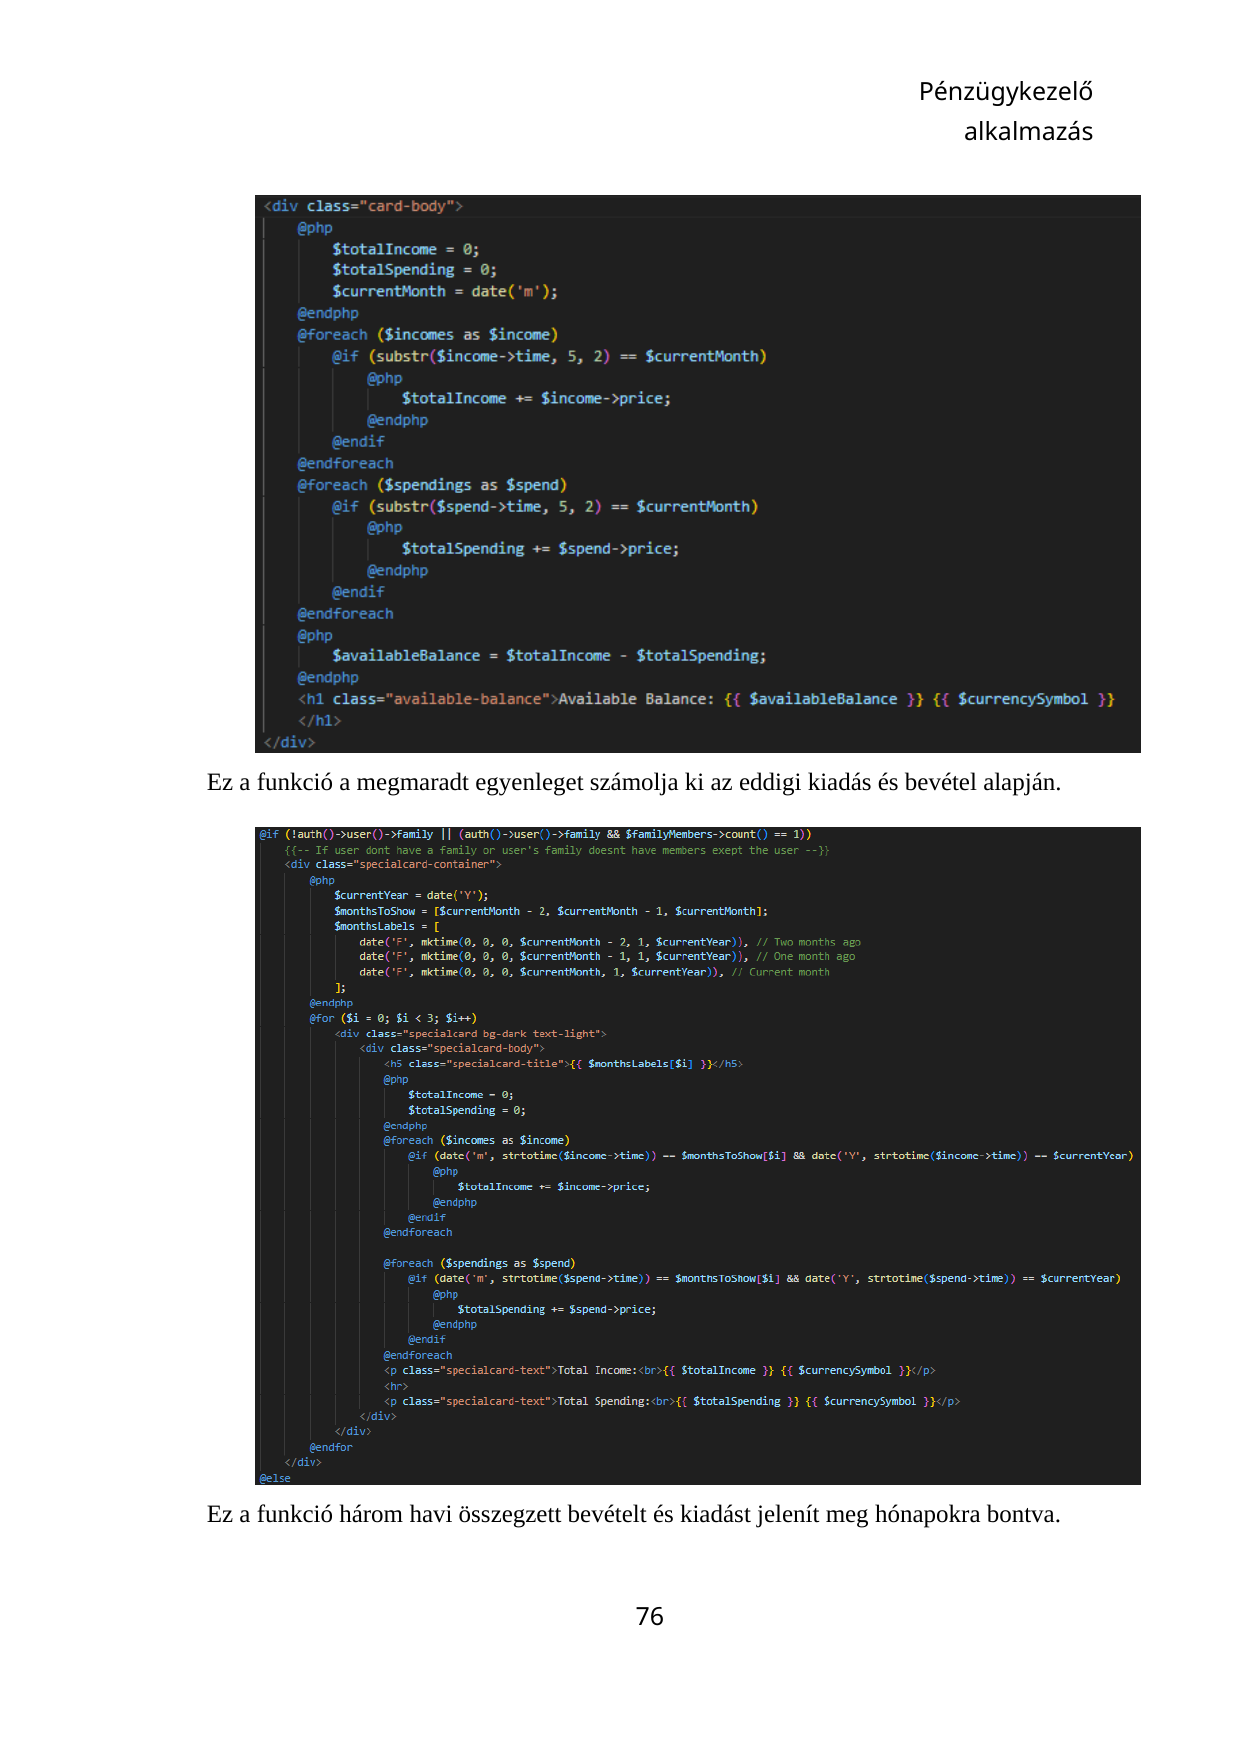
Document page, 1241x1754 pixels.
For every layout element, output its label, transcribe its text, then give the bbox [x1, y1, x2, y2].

text Ez a funkció három havi összegzett bevételt és kiadást jelenít meg hónapokra bontva. [207, 827, 1093, 1528]
text Ez a funkció a megmaradt egyenleget számolja ki az eddigi kiadás és bevétel alapján. [207, 195, 1093, 796]
